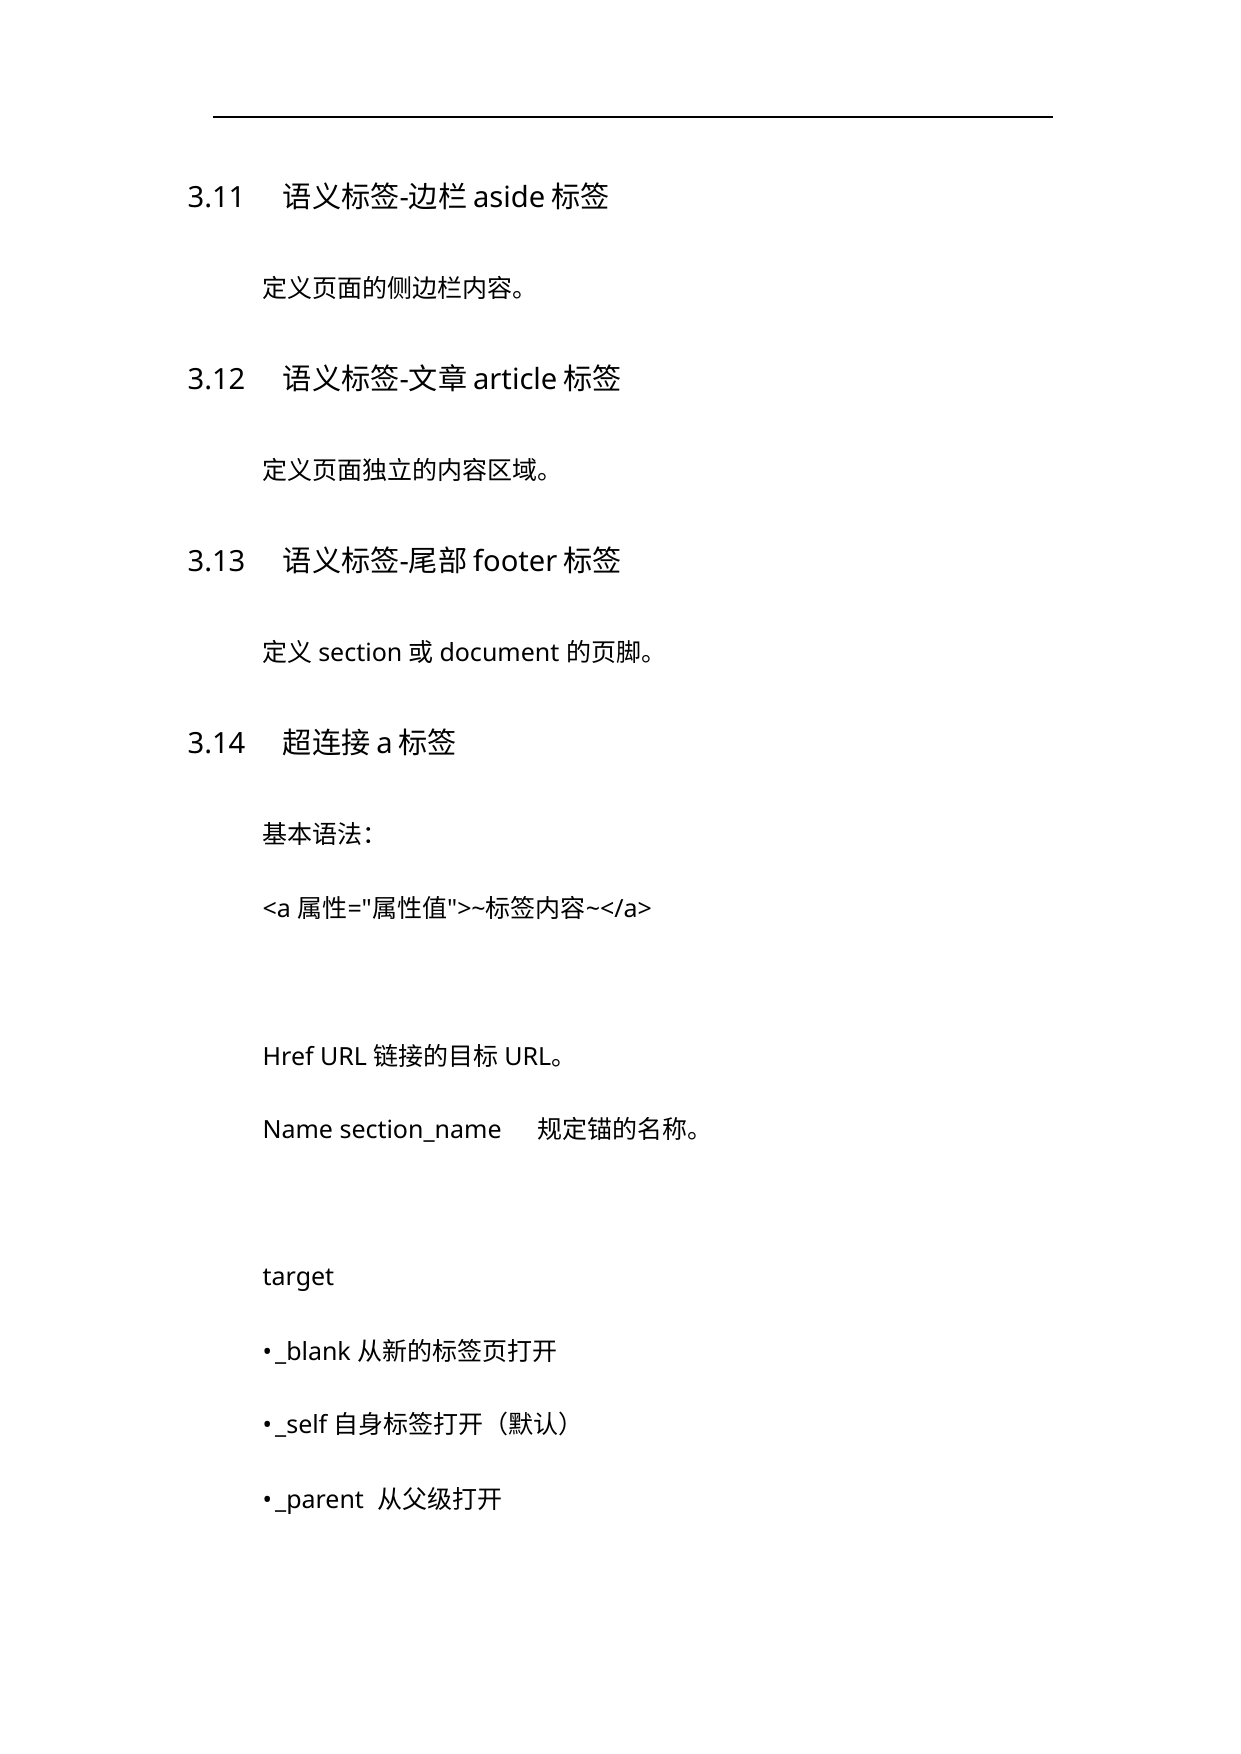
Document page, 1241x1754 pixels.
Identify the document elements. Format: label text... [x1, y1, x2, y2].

subtitle 语义标签-文章article标签 [187, 344, 1053, 409]
text • _self 自身标签打开（默认） [212, 1391, 1053, 1456]
text 定义 section 或 document 的页脚。 [212, 618, 1053, 683]
subtitle 语义标签-尾部footer标签 [187, 526, 1053, 591]
text • _parent 从父级打开 [212, 1465, 1053, 1530]
text 基本语法： [212, 800, 1053, 865]
text Name section_name 规定锚的名称。 [212, 1096, 1053, 1161]
text Href URL 链接的目标 URL。 [212, 1022, 1053, 1087]
text • _blank 从新的标签页打开 [212, 1317, 1053, 1382]
text <a 属性="属性值">~标签内容~</a> [212, 874, 1053, 939]
subtitle 语义标签-边栏aside标签 [187, 162, 1053, 227]
subtitle 超连接a标签 [187, 708, 1053, 773]
text 定义页面独立的内容区域。 [212, 436, 1053, 501]
text target [212, 1243, 1053, 1308]
text 定义页面的侧边栏内容。 [212, 254, 1053, 319]
